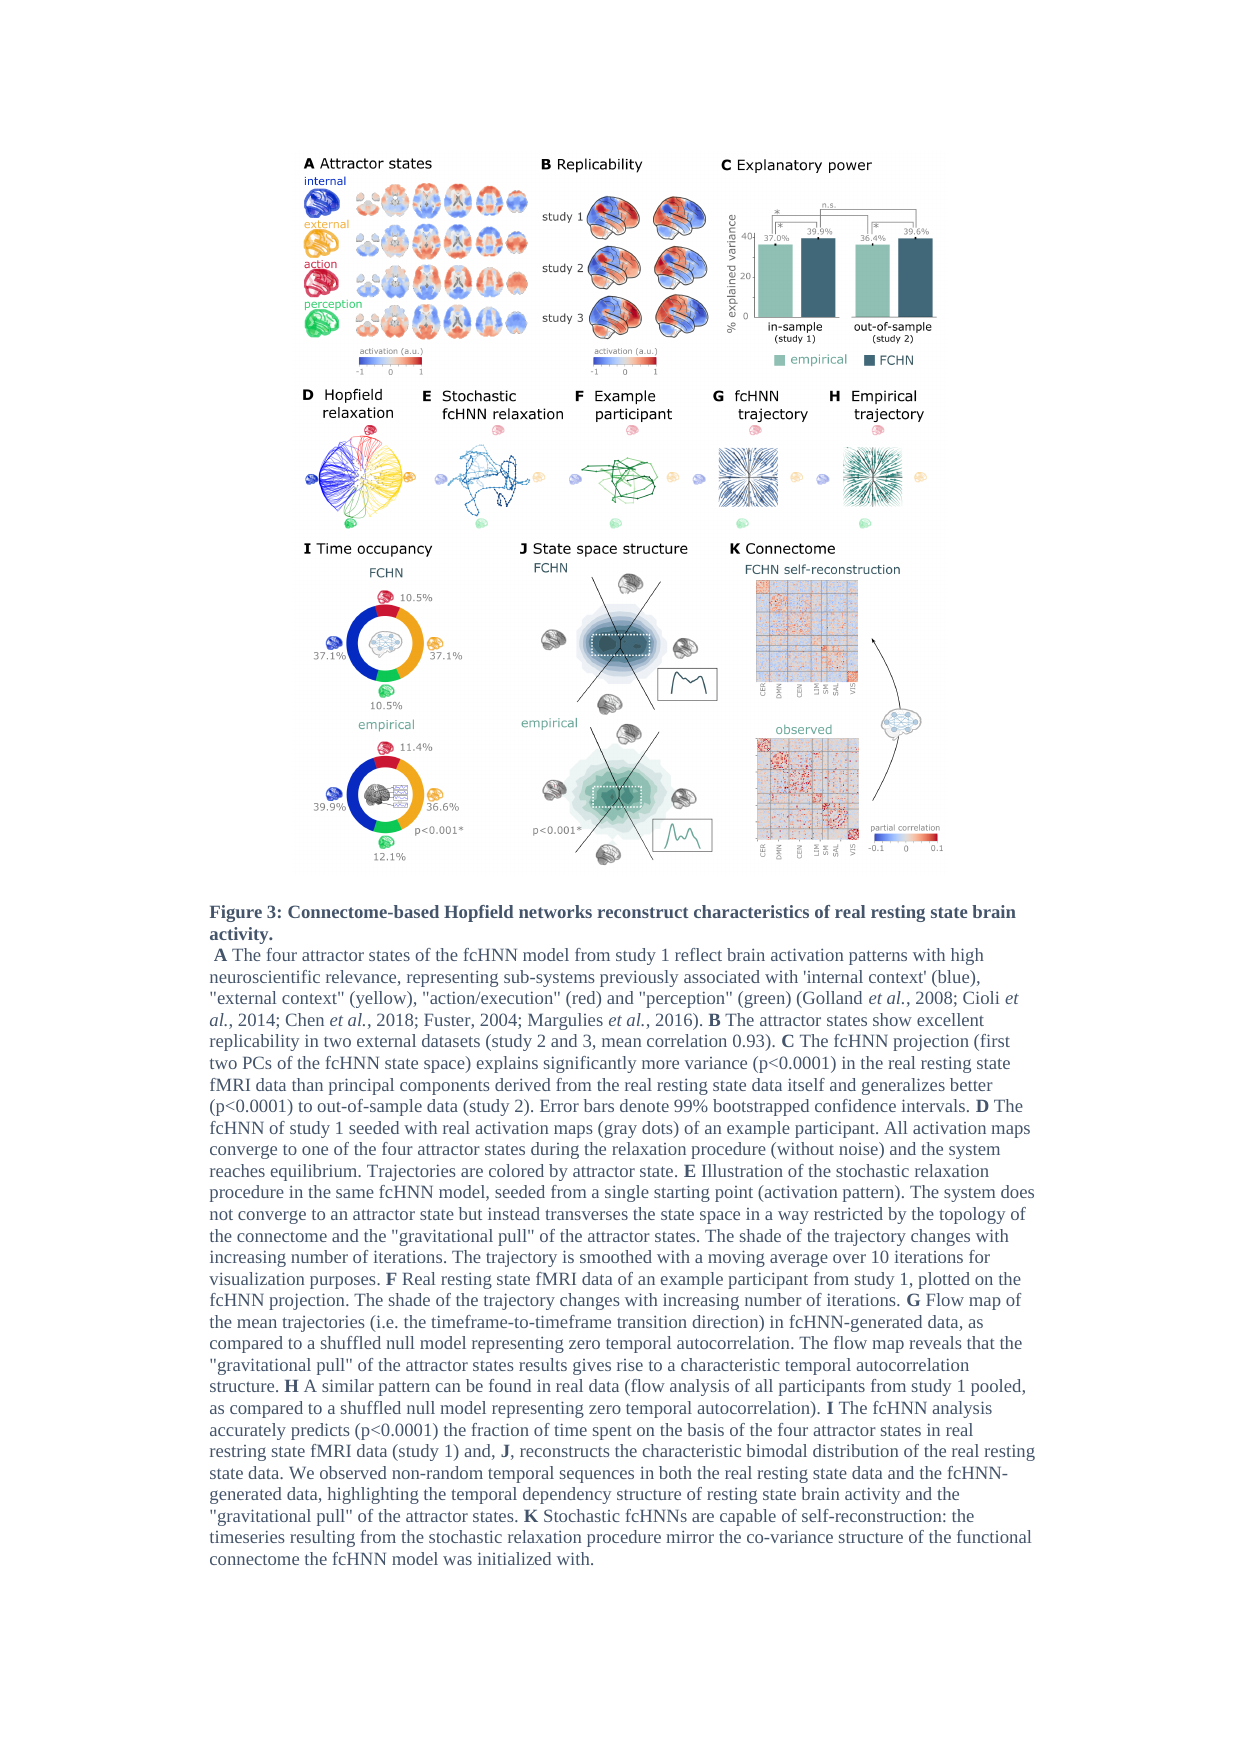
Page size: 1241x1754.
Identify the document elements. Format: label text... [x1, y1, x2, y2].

picture [292, 150, 949, 876]
text Figure 3: Connectome-based Hopfield networks reconstruct characteristics of real resting state brain activity. A The four attractor states of the fcHNN model from study 1 reflect brain activation patterns with high neuroscientific relevance, representing sub-systems previously associated with 'internal context' (blue), "external context" (yellow), "action/execution" (red) and "perception" (green) (Golland et al., 2008; Cioli et al., 2014; Chen et al., 2018; Fuster, 2004; Margulies et al., 2016). B The attractor states show excellent replicability in two external datasets (study 2 and 3, mean correlation 0.93). C The fcHNN projection (first two PCs of the fcHNN state space) explains significantly more variance (p<0.0001) in the real resting state fMRI data than principal components derived from the real resting state data itself and generalizes better (p<0.0001) to out-of-sample data (study 2). Error bars denote 99% bootstrapped confidence intervals. D The fcHNN of study 1 seeded with real activation maps (gray dots) of an example participant. All activation maps converge to one of the four attractor states during the relaxation procedure (without noise) and the system reaches equilibrium. Trajectories are colored by attractor state. E Illustration of the stochastic relaxation procedure in the same fcHNN model, seeded from a single starting point (activation pattern). The system does not converge to an attractor state but instead transverses the state space in a way restricted by the topology of the connectome and the "gravitational pull" of the attractor states. The shade of the trajectory changes with increasing number of iterations. The trajectory is smoothed with a moving average over 10 iterations for visualization purposes. F Real resting state fMRI data of an example participant from study 1, plotted on the fcHNN projection. The shade of the trajectory changes with increasing number of iterations. G Flow map of the mean trajectories (i.e. the timeframe-to-timeframe transition direction) in fcHNN-generated data, as compared to a shuffled null model representing zero temporal autocorrelation. The flow map reveals that the "gravitational pull" of the attractor states results gives rise to a characteristic temporal autocorrelation structure. H A similar pattern can be found in real data (flow analysis of all participants from study 1 pooled, as compared to a shuffled null model representing zero temporal autocorrelation). I The fcHNN analysis accurately predicts (p<0.0001) the fraction of time spent on the basis of the four attractor states in real restring state fMRI data (study 1) and, J, reconstructs the characteristic bimodal distribution of the real resting state data. We observed non-random temporal sequences in both the real resting state data and the fcHNN-generated data, highlighting the temporal dependency structure of resting state brain activity and the "gravitational pull" of the attractor states. K Stochastic fcHNNs are capable of self-reconstruction: the timeseries resulting from the stochastic relaxation procedure mirror the co-variance structure of the functional connectome the fcHNN model was initialized with. [209, 901, 1036, 1569]
